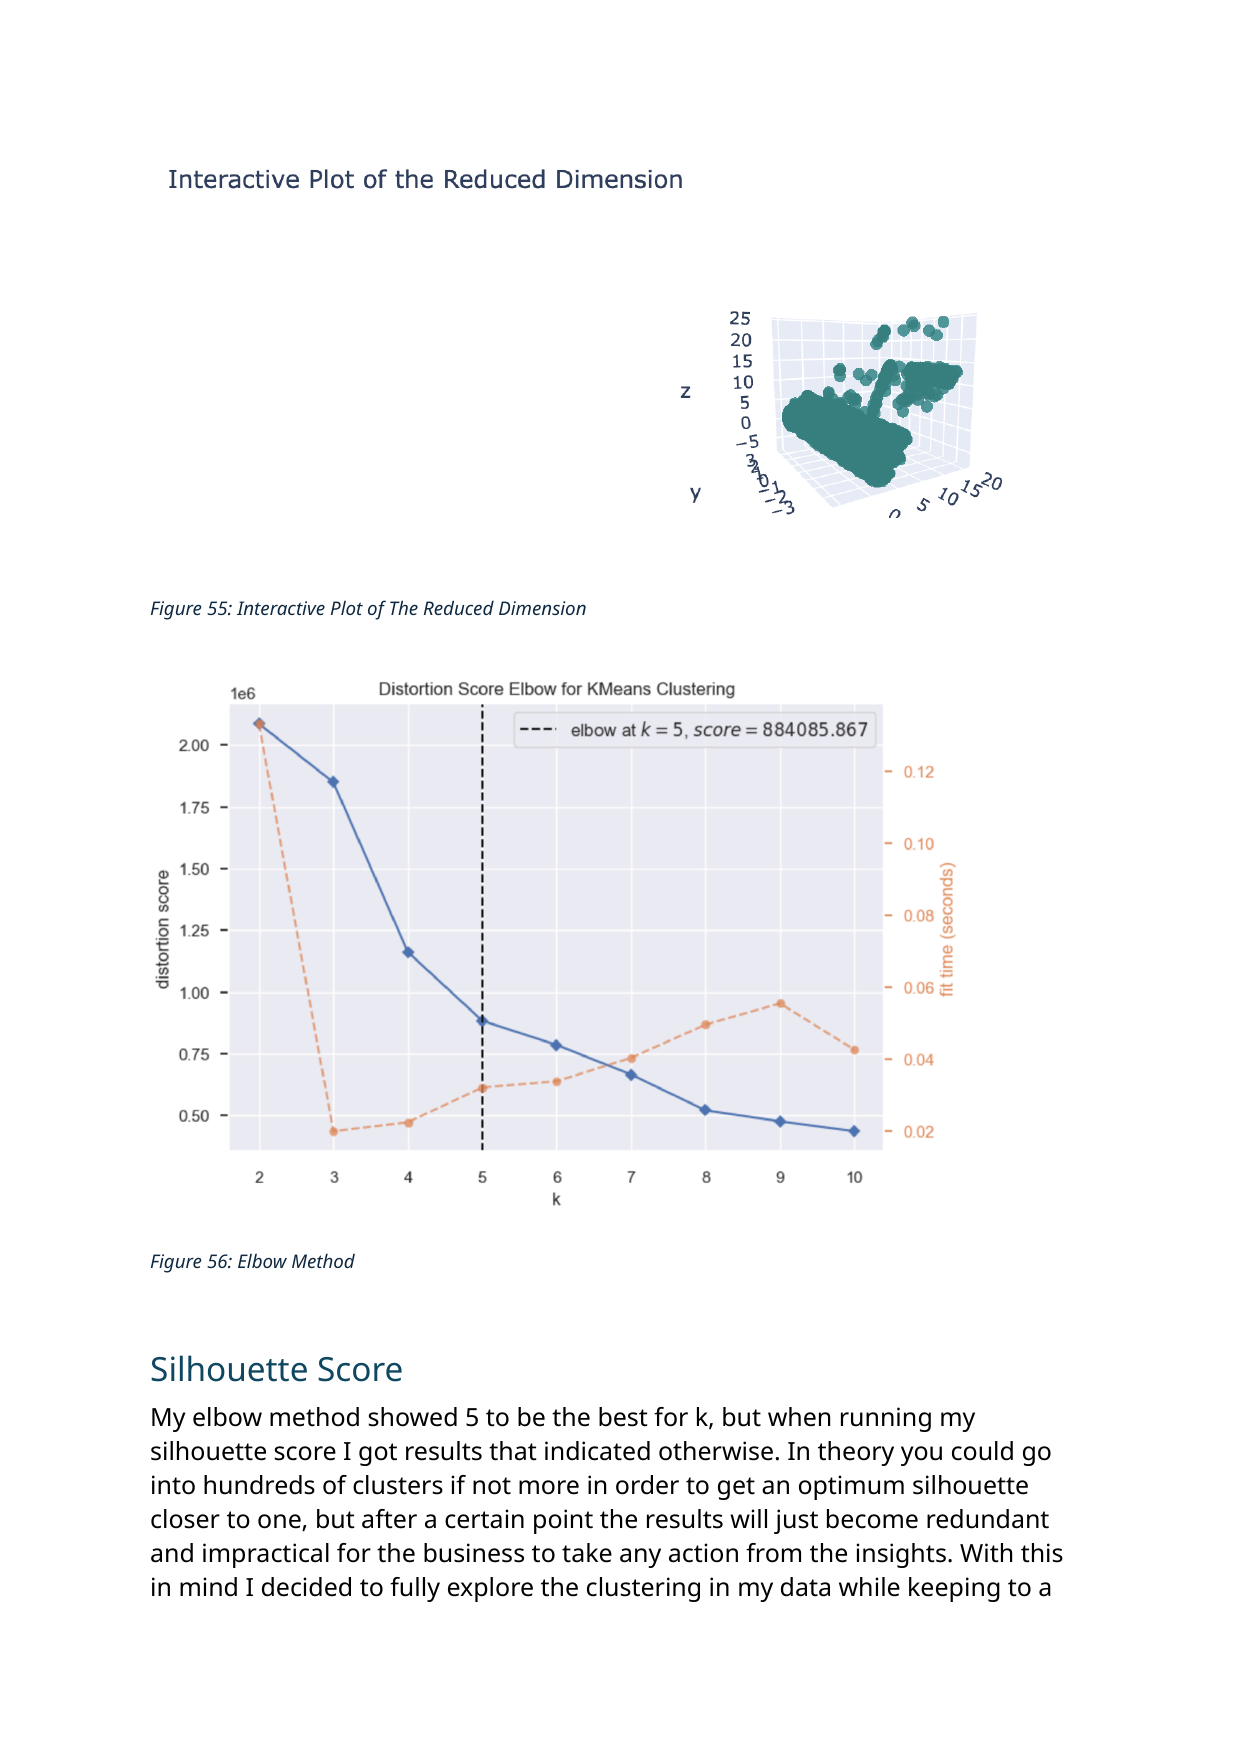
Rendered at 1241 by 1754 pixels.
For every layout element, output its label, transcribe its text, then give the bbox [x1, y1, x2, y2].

picture [150, 150, 1024, 561]
picture [150, 675, 967, 1215]
subtitle Silhouette Score [150, 1346, 1090, 1391]
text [150, 1399, 1090, 1604]
